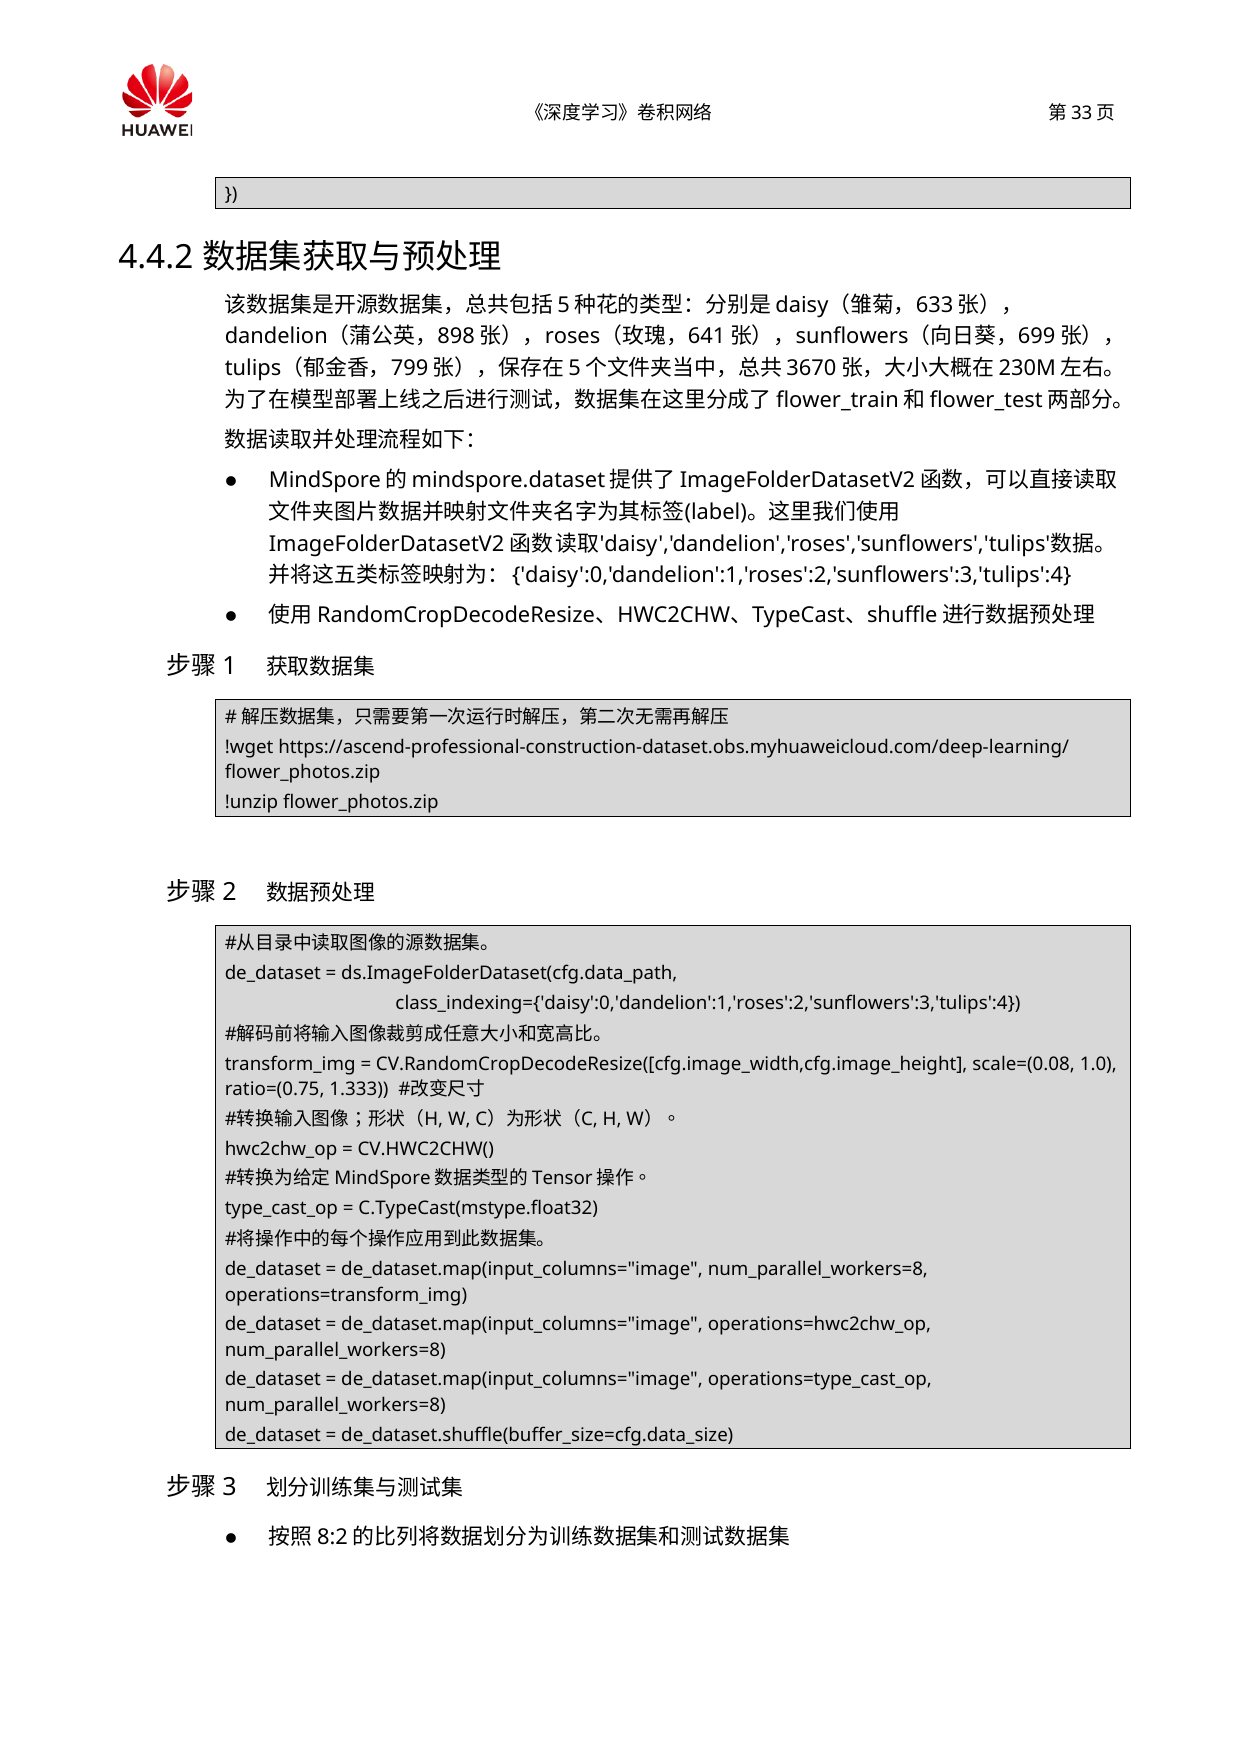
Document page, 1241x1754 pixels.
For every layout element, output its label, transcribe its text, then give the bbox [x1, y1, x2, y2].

text !unzip flower_photos.zip [216, 785, 1130, 816]
text 获取数据集 [236, 646, 1122, 682]
text #转换输入图像；形状（H, W, C）为形状（C, H, W）。 [216, 1102, 1130, 1131]
text 划分训练集与测试集 [236, 1466, 1122, 1502]
text de_dataset = de_dataset.shuffle(buffer_size=cfg.data_size) [216, 1418, 1130, 1448]
text 数据读取并处理流程如下： [224, 422, 1122, 454]
text #从目录中读取图像的源数据集。 [216, 926, 1130, 955]
text #转换为给定MindSpore数据类型的Tensor操作。 [216, 1161, 1130, 1190]
text de_dataset = de_dataset.map(input_columns="image", operations=type_cast_op, num_parallel_workers=8) [216, 1363, 1130, 1417]
text 该数据集是开源数据集，总共包括5种花的类型：分别是daisy（雏菊，633张），dandelion（蒲公英，898张），roses（玫瑰，641张），sunflowers（向日葵，699张），tulips（郁金香，799张），保存在5个文件夹当中，总共3670张，大小大概在230M左右。为了在模型部署上线之后进行测试，数据集在这里分成了flower_train和flower_test两部分。 [224, 287, 1122, 414]
text 数据预处理 [236, 872, 1122, 908]
subtitle 数据集获取与预处理 [118, 230, 1122, 278]
picture [122, 64, 193, 136]
text de_dataset = de_dataset.map(input_columns="image", num_parallel_workers=8, operations=transform_img) [216, 1252, 1130, 1306]
text de_dataset = de_dataset.map(input_columns="image", operations=hwc2chw_op, num_parallel_workers=8) [216, 1307, 1130, 1362]
text MindSpore的mindspore.dataset提供了ImageFolderDatasetV2函数，可以直接读取文件夹图片数据并映射文件夹名字为其标签(label)。这里我们使用ImageFolderDatasetV2函数 读取'daisy','dandelion','roses','sunflowers','tulips'数据。并将这五类标签映射为： {'daisy':0,'dandelion':1,'roses':2,'sunflowers':3,'tulips':4} [224, 462, 1122, 589]
text de_dataset = ds.ImageFolderDataset(cfg.data_path, [216, 956, 1130, 985]
text transform_img = CV.RandomCropDecodeResize([cfg.image_width,cfg.image_height], scale=(0.08, 1.0), ratio=(0.75, 1.333)) #改变尺寸 [216, 1047, 1130, 1101]
text !wget https://ascend-professional-construction-dataset.obs.myhuaweicloud.com/deep-learning/flower_photos.zip [216, 730, 1130, 784]
text # 解压数据集，只需要第一次运行时解压，第二次无需再解压 [216, 700, 1130, 729]
text hwc2chw_op = CV.HWC2CHW() [216, 1132, 1130, 1160]
text }) [216, 178, 1130, 208]
text class_indexing={'daisy':0,'dandelion':1,'roses':2,'sunflowers':3,'tulips':4}) [216, 986, 1130, 1014]
text 按照8:2的比列将数据划分为训练数据集和测试数据集 [224, 1519, 1122, 1551]
text 使用RandomCropDecodeResize、HWC2CHW、TypeCast、shuffle进行数据预处理 [224, 597, 1122, 629]
text type_cast_op = C.TypeCast(mstype.float32) [216, 1191, 1130, 1220]
text #解码前将输入图像裁剪成任意大小和宽高比。 [216, 1016, 1130, 1046]
text #将操作中的每个操作应用到此数据集。 [216, 1221, 1130, 1251]
